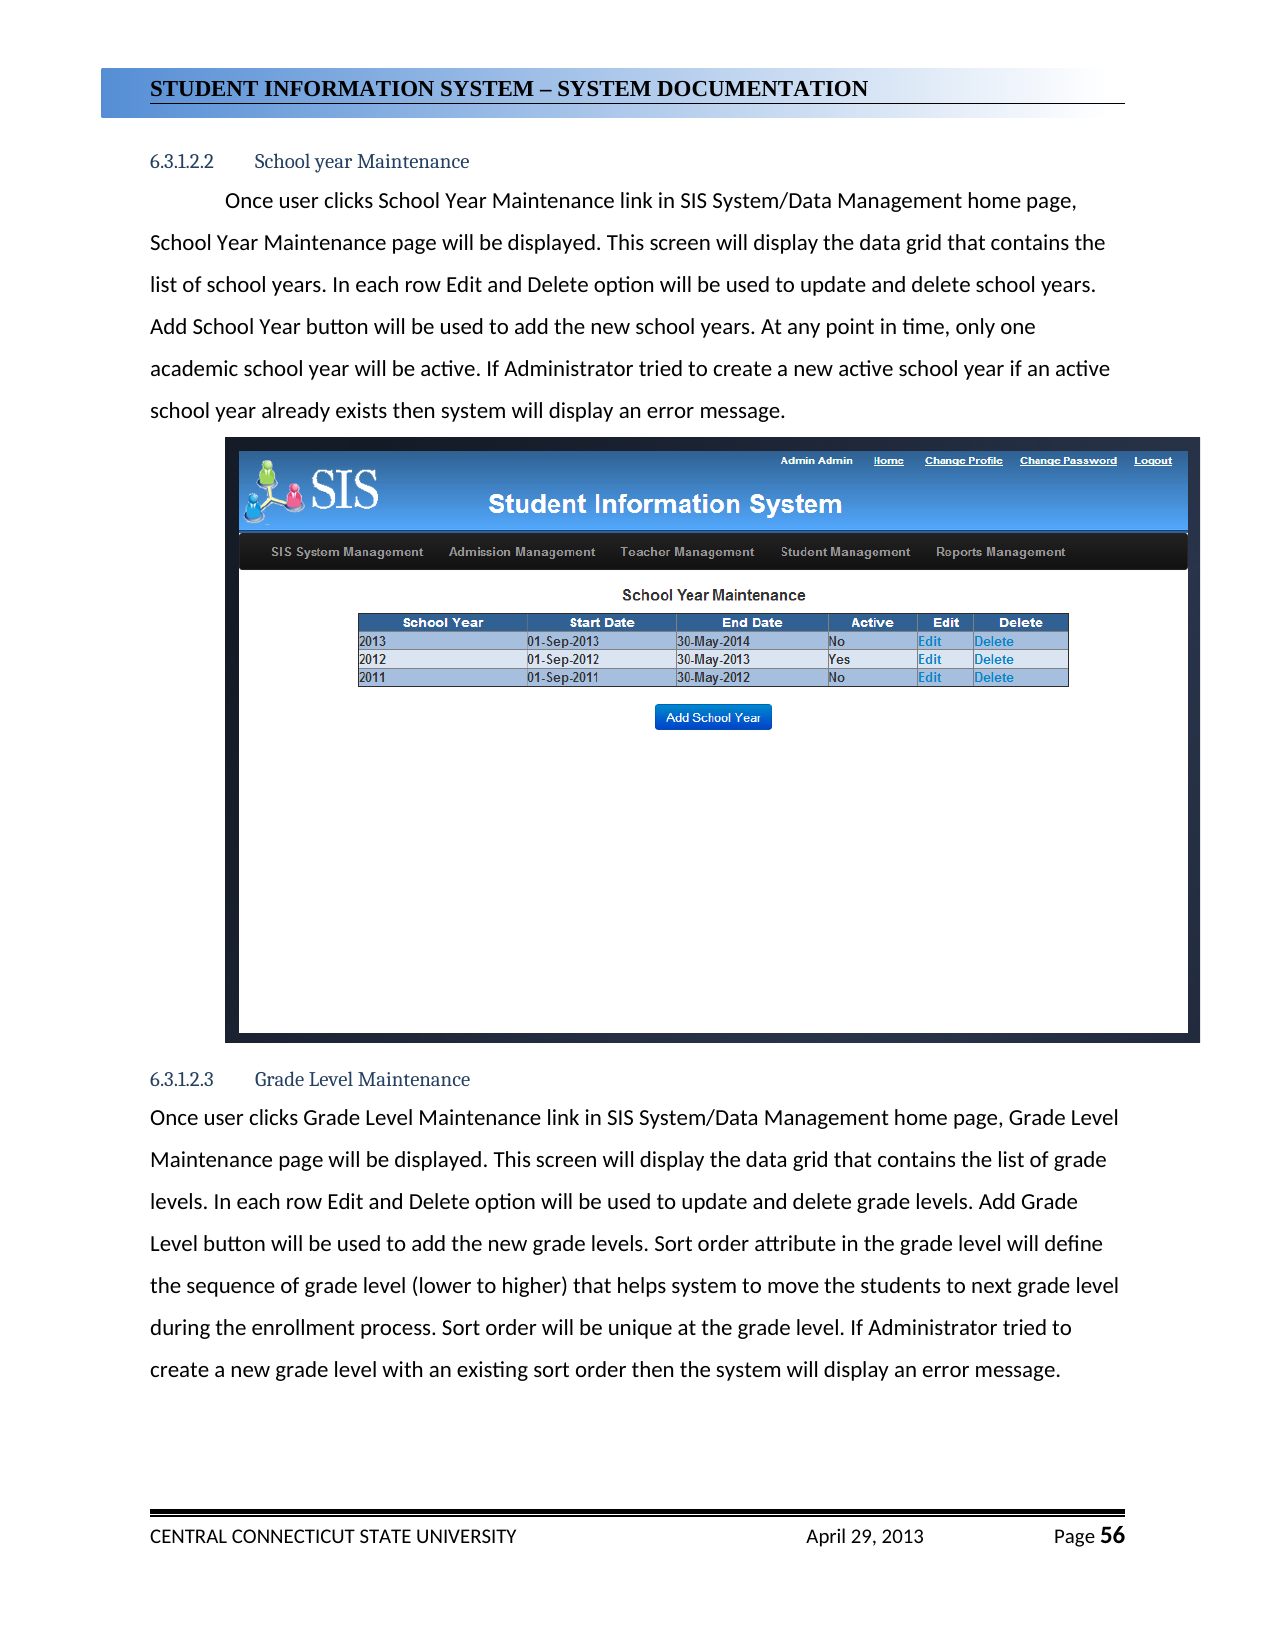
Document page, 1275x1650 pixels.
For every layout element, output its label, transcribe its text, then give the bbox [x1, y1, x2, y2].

text Once user clicks School Year Maintenance link in SIS System/Data Management home page, School Year Maintenance page will be displayed. This screen will display the data grid that contains the list of school years. In each row Edit and Delete option will be used to update and delete school years. Add School Year button will be used to add the new school years. At any point in time, only one academic school year will be active. If Administrator tried to create a new active school year if an active school year already exists then system will display an error message. [150, 186, 1125, 424]
picture [225, 437, 1200, 1043]
subtitle School year Maintenance [150, 150, 1125, 174]
subtitle Grade Level Maintenance [150, 1067, 1125, 1091]
text Once user clicks Grade Level Maintenance link in SIS System/Data Management home page, Grade Level Maintenance page will be displayed. This screen will display the data grid that contains the list of grade levels. In each row Edit and Delete option will be used to update and delete grade levels. Add Grade Level button will be used to add the new grade levels. Sort order attribute in the grade level will define the sequence of grade level (lower to higher) that helps system to move the students to next grade level during the enrollment process. Sort order will be unique at the grade level. If Administrator tried to create a new grade level with an existing sort order then the system will display an error message. [150, 1103, 1125, 1383]
